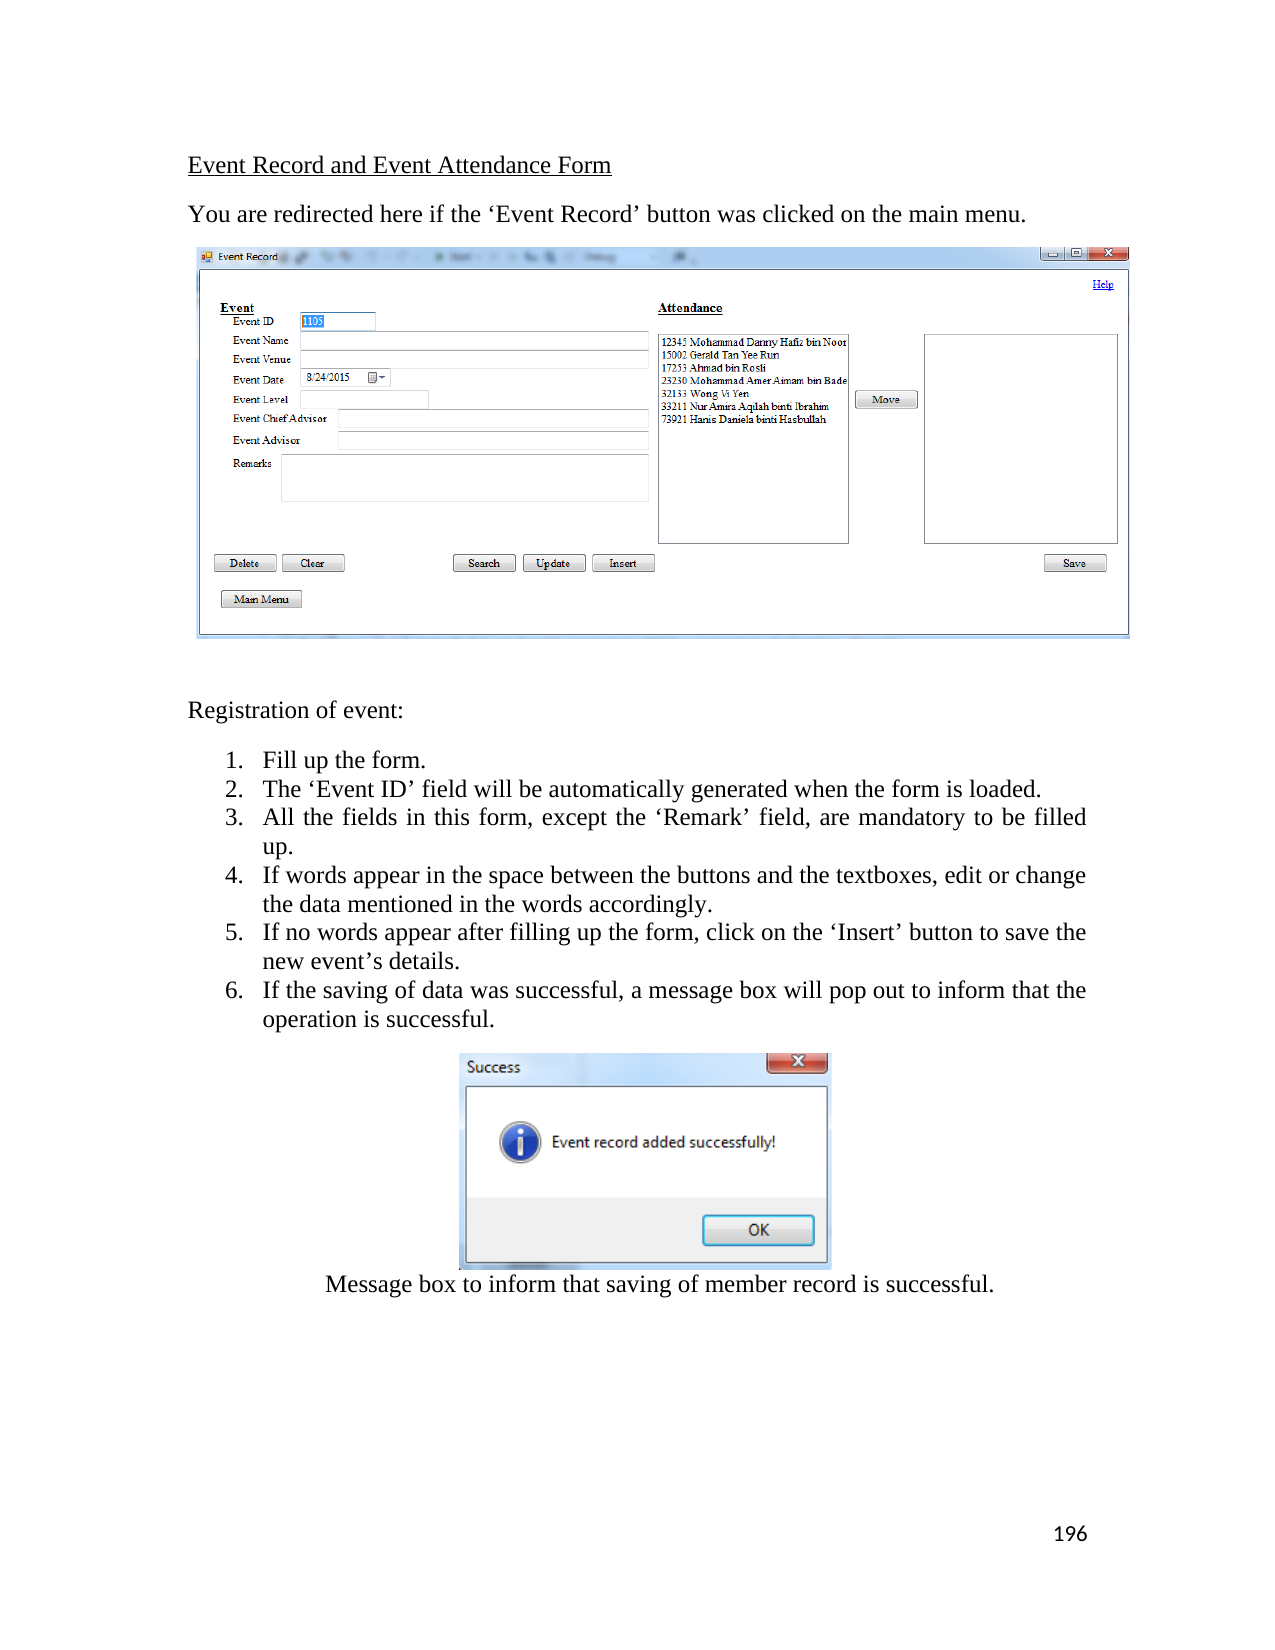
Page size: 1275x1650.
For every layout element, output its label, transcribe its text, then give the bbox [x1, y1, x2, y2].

list If the saving of data was successful, a message box will pop out to inform that the operation is successful. [225, 975, 1087, 1032]
picture [196, 247, 1130, 639]
text Registration of event: [187, 695, 1087, 724]
list All the fields in this form, except the ‘Remark’ field, are mandatory to be filled up. [225, 802, 1087, 860]
text You are redirected here if the ‘Event Record’ button was clicked on the main menu. [187, 199, 1087, 228]
list If no words appear after filling up the form, click on the ‘Insert’ button to save the new event’s details. [225, 917, 1087, 975]
text Event Record and Event Attendance Form [187, 150, 1087, 179]
text Message box to inform that saving of member record is successful. [262, 1269, 1087, 1297]
list The ‘Event ID’ field will be automatically generated when the form is loaded. [225, 774, 1087, 802]
picture [459, 1053, 832, 1269]
list If words appear in the space between the buttons and the textboxes, edit or change the data mentioned in the words accordingly. [225, 860, 1087, 917]
list Fill up the form. [225, 745, 1087, 774]
